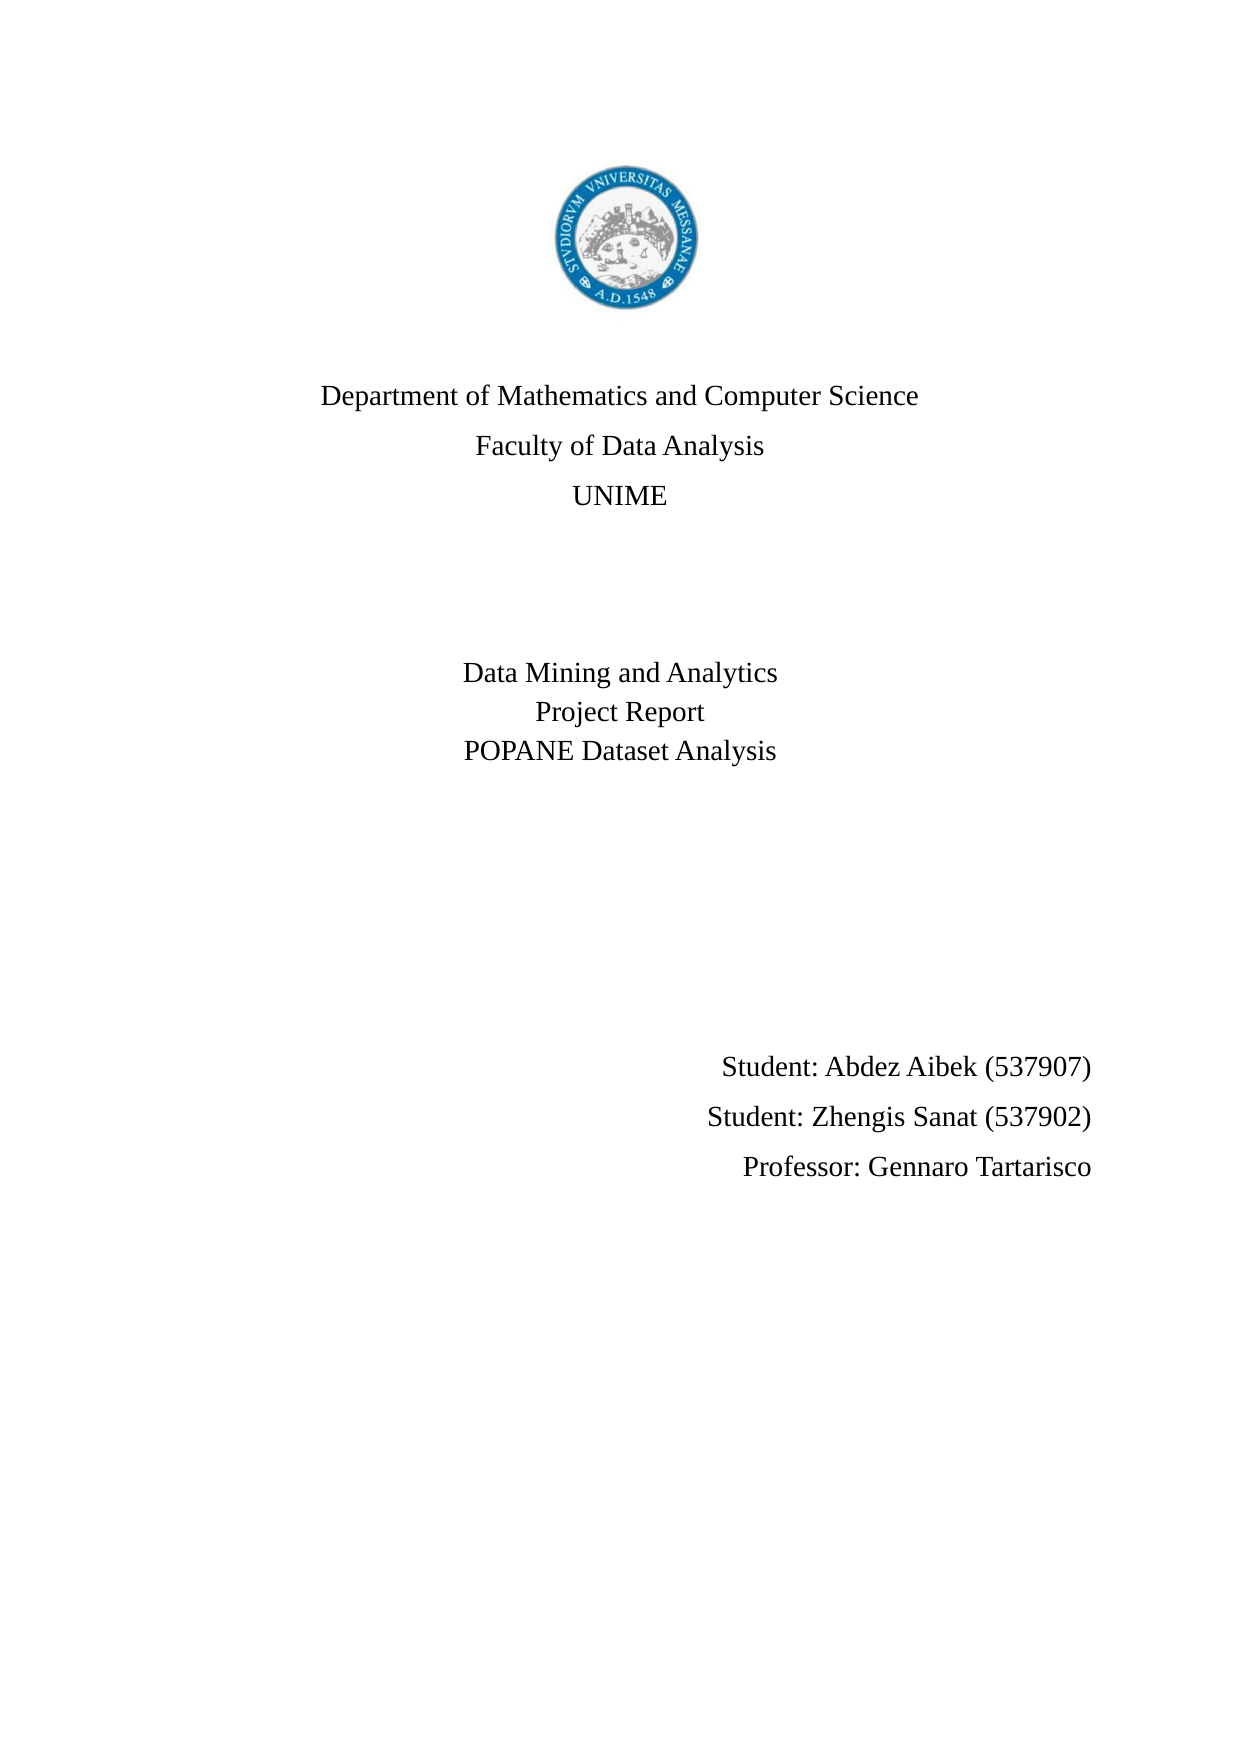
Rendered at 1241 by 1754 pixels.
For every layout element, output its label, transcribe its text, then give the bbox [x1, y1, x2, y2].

text Student: Abdez Aibek (537907) [150, 1049, 1092, 1082]
text Faculty of Data Analysis [150, 428, 1089, 462]
text UNIME [150, 478, 1090, 512]
text Department of Mathematics and Computer Science [150, 378, 1089, 412]
text POPANE Dataset Analysis [150, 733, 1090, 767]
text Data Mining and Analytics Project Report [463, 656, 867, 728]
text Professor: Gennaro Tartarisco [150, 1149, 1092, 1183]
text Student: Zhengis Sanat (537902) [150, 1099, 1092, 1133]
picture [506, 150, 742, 324]
